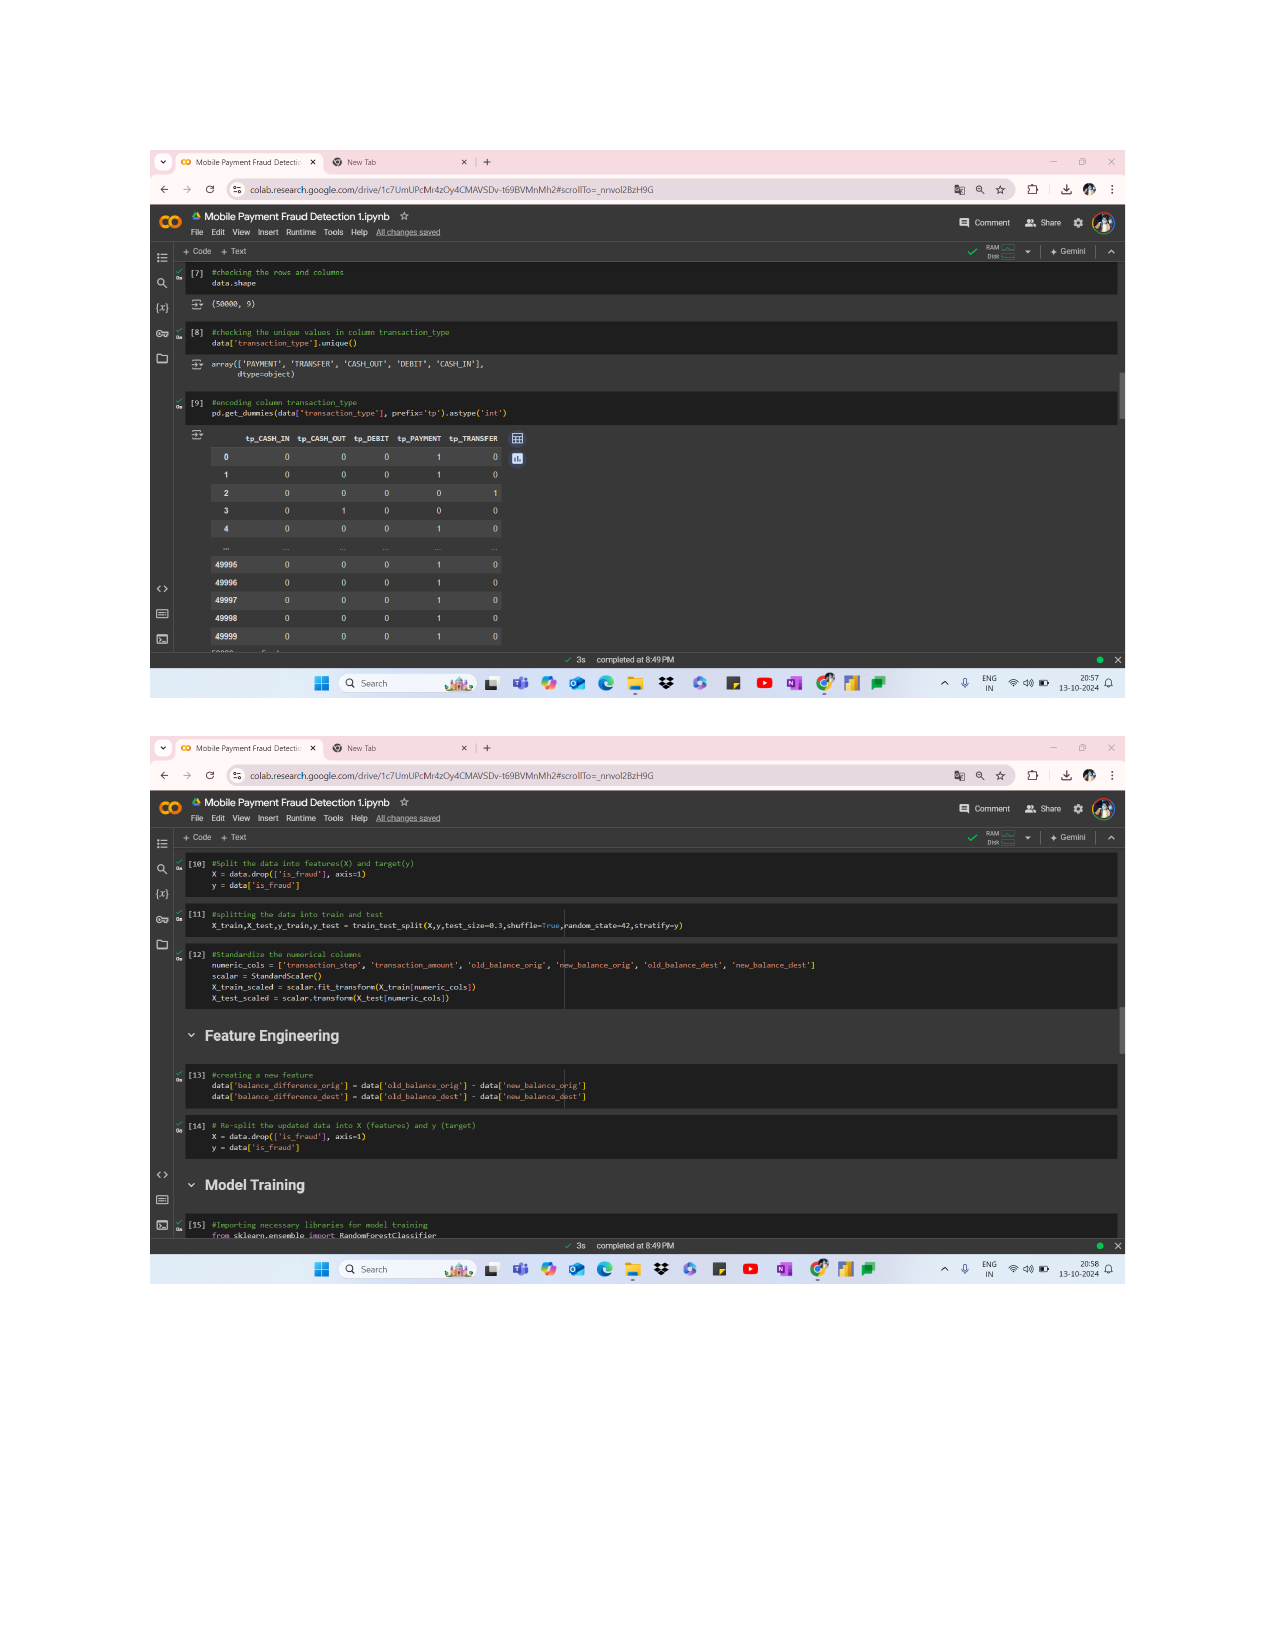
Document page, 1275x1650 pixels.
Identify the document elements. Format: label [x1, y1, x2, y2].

picture [150, 736, 1125, 1284]
picture [150, 150, 1125, 698]
